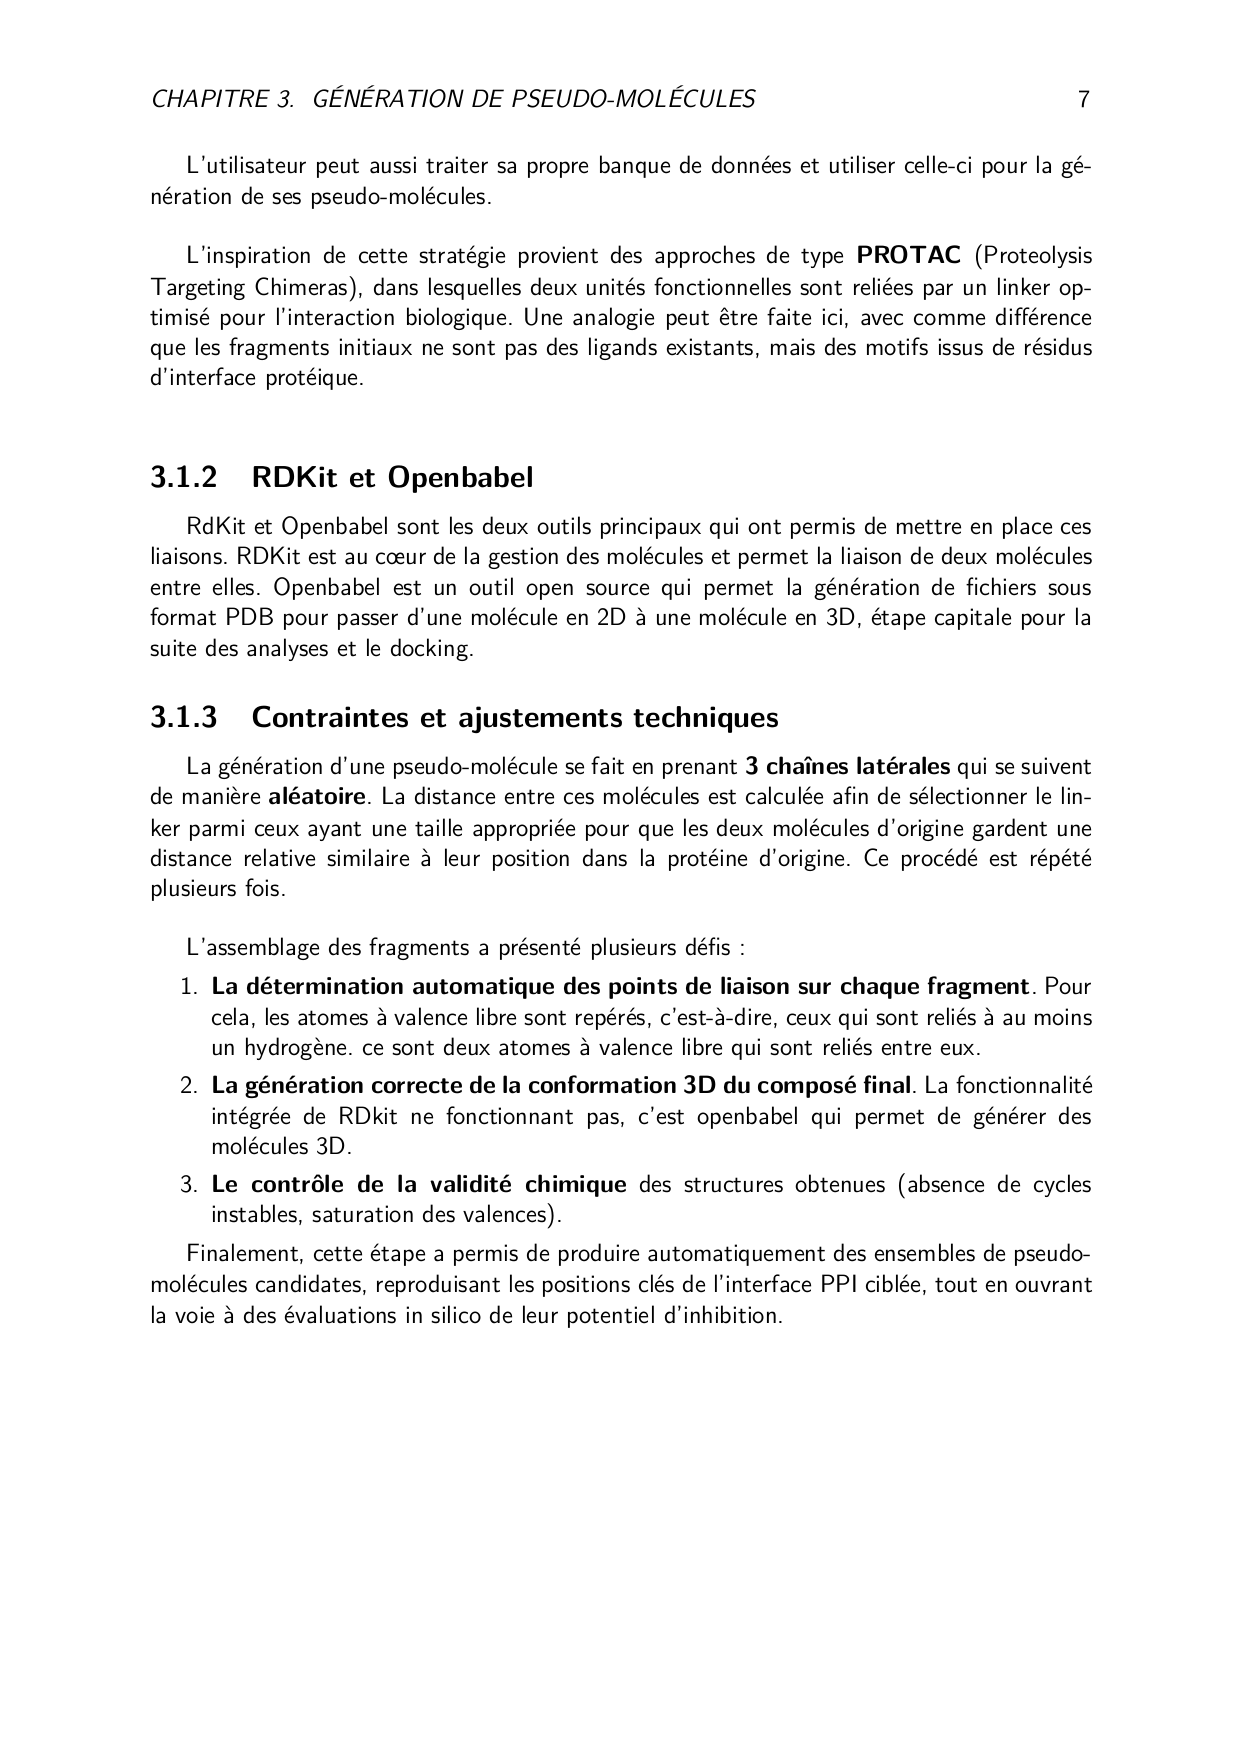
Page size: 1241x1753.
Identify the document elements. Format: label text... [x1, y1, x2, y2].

text 3 [150, 453, 166, 496]
text RdKit et Openbabel sont les deux outils principaux qui ont permis de mettre en place ces [187, 505, 1115, 535]
text nération de ses pseudo-molécules. [150, 181, 1115, 211]
text suite des analyses et le docking. [150, 632, 1115, 662]
text plusieurs fois. [150, 872, 1115, 902]
text d’interface protéique. [150, 361, 1115, 391]
text .1.2 RDKit et Openbabel [166, 453, 558, 496]
text la voie à des évaluations in silico de leur potentiel d’inhibition. [150, 1299, 1115, 1329]
text instables, saturation des valences). [211, 1193, 587, 1230]
text La génération d’une pseudo-molécule se fait en prenant 3 chaînes latérales qui se suivent [187, 746, 1115, 776]
text intégrée de RDkit ne fonctionnant pas, c’est openbabel qui permet de générer des [211, 1101, 1115, 1131]
text que les fragments initiaux ne sont pas des ligands existants, mais des motifs issus de résidus [150, 331, 1115, 361]
text .1.3 Contraintes et ajustements techniques [166, 694, 801, 736]
text . La génération correcte de la conformation 3D du composé ﬁnal. La fonctionnalité [192, 1064, 1115, 1101]
text Targeting Chimeras), dans lesquelles deux unités fonctionnelles sont reliées par un linker op- [150, 271, 1115, 301]
text format PDB pour passer d’une molécule en 2D à une molécule en 3D, étape capitale pour la [150, 602, 1115, 632]
text distance relative similaire à leur position dans la protéine d’origine. Ce procédé est répété [150, 842, 1115, 872]
text L’assemblage des fragments a présenté plusieurs déﬁs : [187, 926, 769, 963]
text un hydrogène. ce sont deux atomes à valence libre qui sont reliés entre eux. [211, 1032, 1115, 1062]
text 3 [150, 694, 166, 736]
text entre elles. Openbabel est un outil open source qui permet la génération de ﬁchiers sous [150, 572, 1115, 602]
text cela, les atomes à valence libre sont repérés, c’est-à-dire, ceux qui sont reliés à au moins [211, 1001, 1115, 1032]
text timisé pour l’interaction biologique. Une analogie peut être faite ici, avec comme diﬀérence [150, 301, 1115, 331]
text . Le contrôle de la validité chimique des structures obtenues (absence de cycles [192, 1163, 1115, 1200]
text de manière aléatoire. La distance entre ces molécules est calculée aﬁn de sélectionner le lin- [150, 776, 1115, 812]
text molécules 3D. [211, 1131, 1115, 1161]
text liaisons. RDKit est au cœur de la gestion des molécules et permet la liaison de deux molécules [150, 535, 1115, 572]
text ker parmi ceux ayant une taille appropriée pour que les deux molécules d’origine gardent une [150, 812, 1115, 842]
text 7 [1078, 78, 1115, 114]
text Finalement, cette étape a permis de produire automatiquement des ensembles de pseudo- [187, 1232, 1115, 1269]
text CHAPITRE 3. GÉNÉRATION DE PSEUDO-MOLÉCULES [150, 78, 779, 114]
text L’inspiration de cette stratégie provient des approches de type PROTAC (Proteolysis [187, 234, 1115, 271]
text molécules candidates, reproduisant les positions clés de l’interface PPI ciblée, tout en ouvrant [150, 1269, 1115, 1299]
text L’utilisateur peut aussi traiter sa propre banque de données et utiliser celle-ci pour la gé- [187, 144, 1115, 181]
text . La détermination automatique des points de liaison sur chaque fragment. Pour [192, 965, 1115, 1001]
